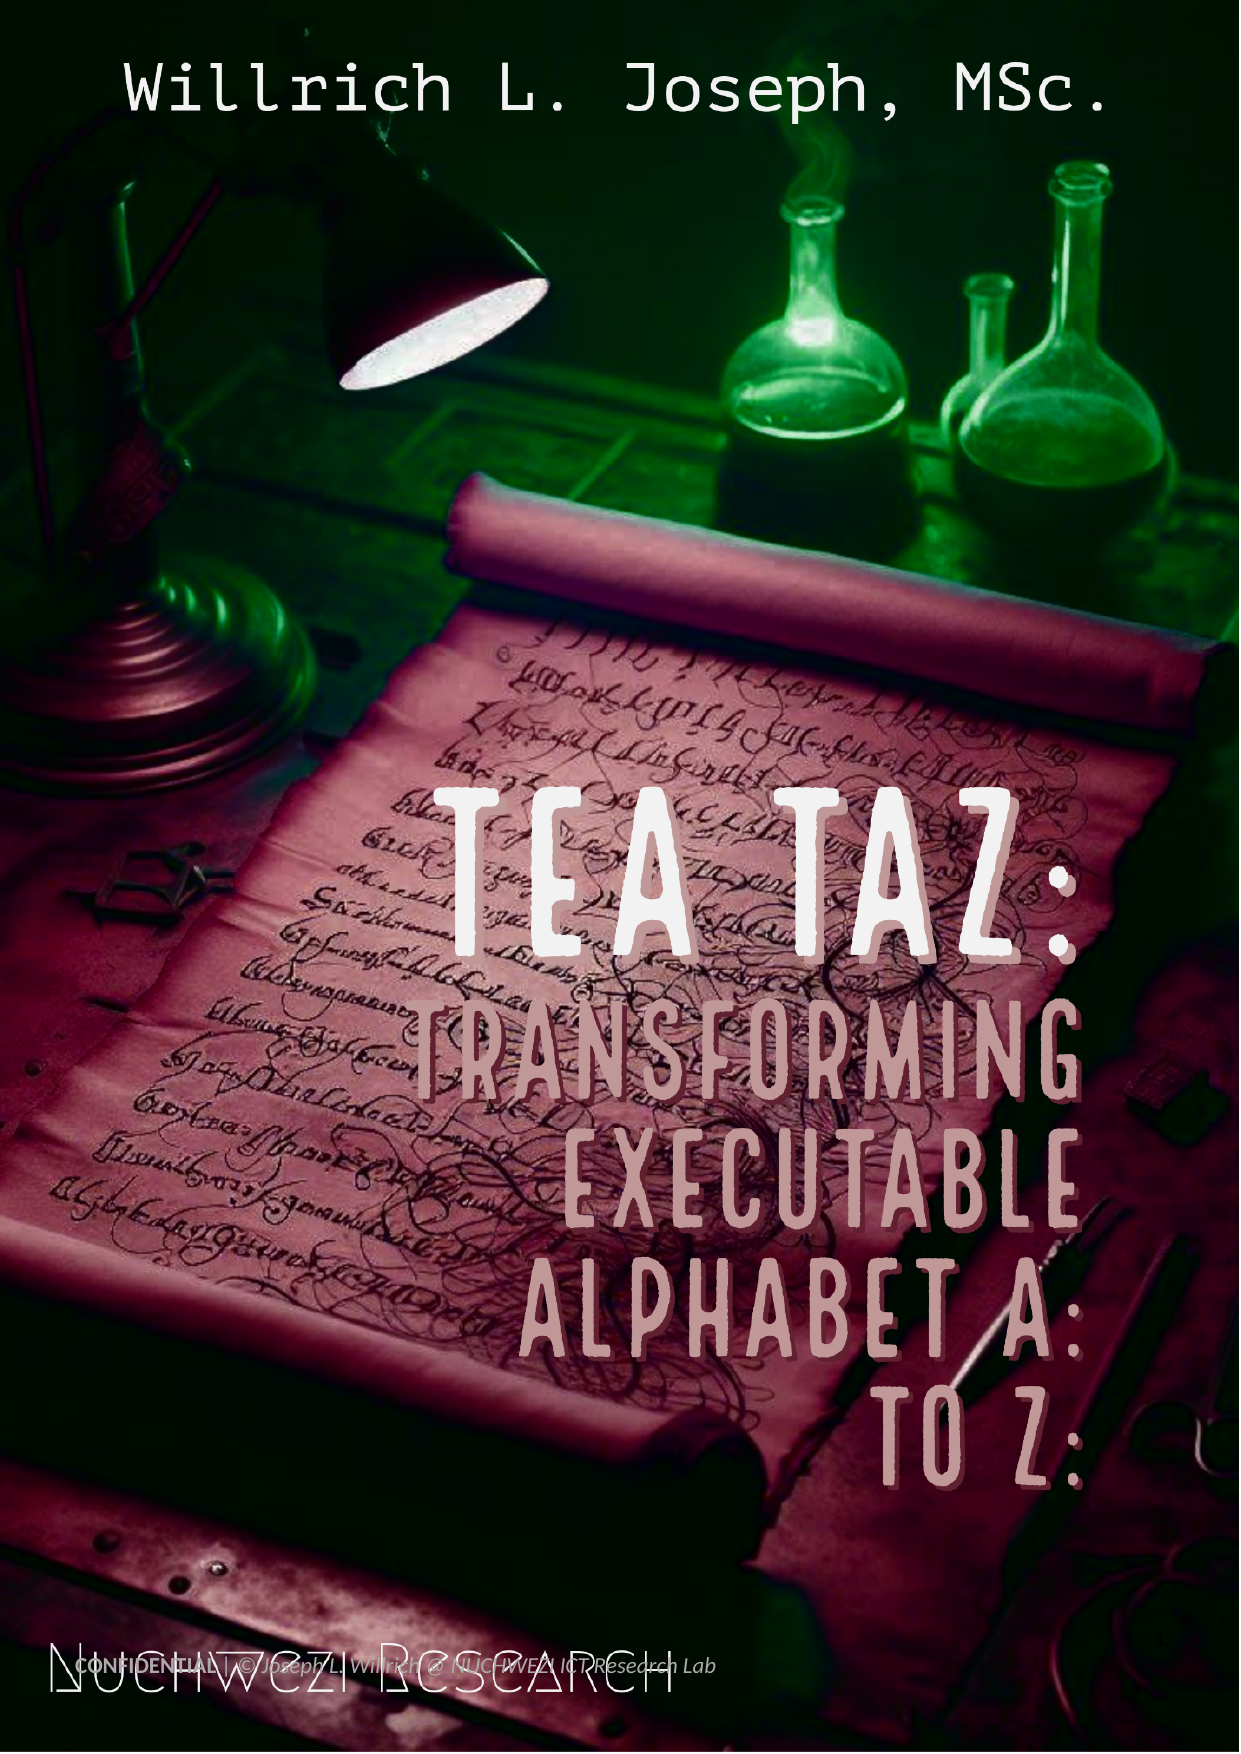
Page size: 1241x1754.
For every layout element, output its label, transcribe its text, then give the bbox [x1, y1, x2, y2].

text TEA TAZ – Transforming Executable Alphabet A: to Z: COMMAND SPACE SPECIFICATION [75, 75, 1165, 103]
picture [0, 0, 1239, 1752]
